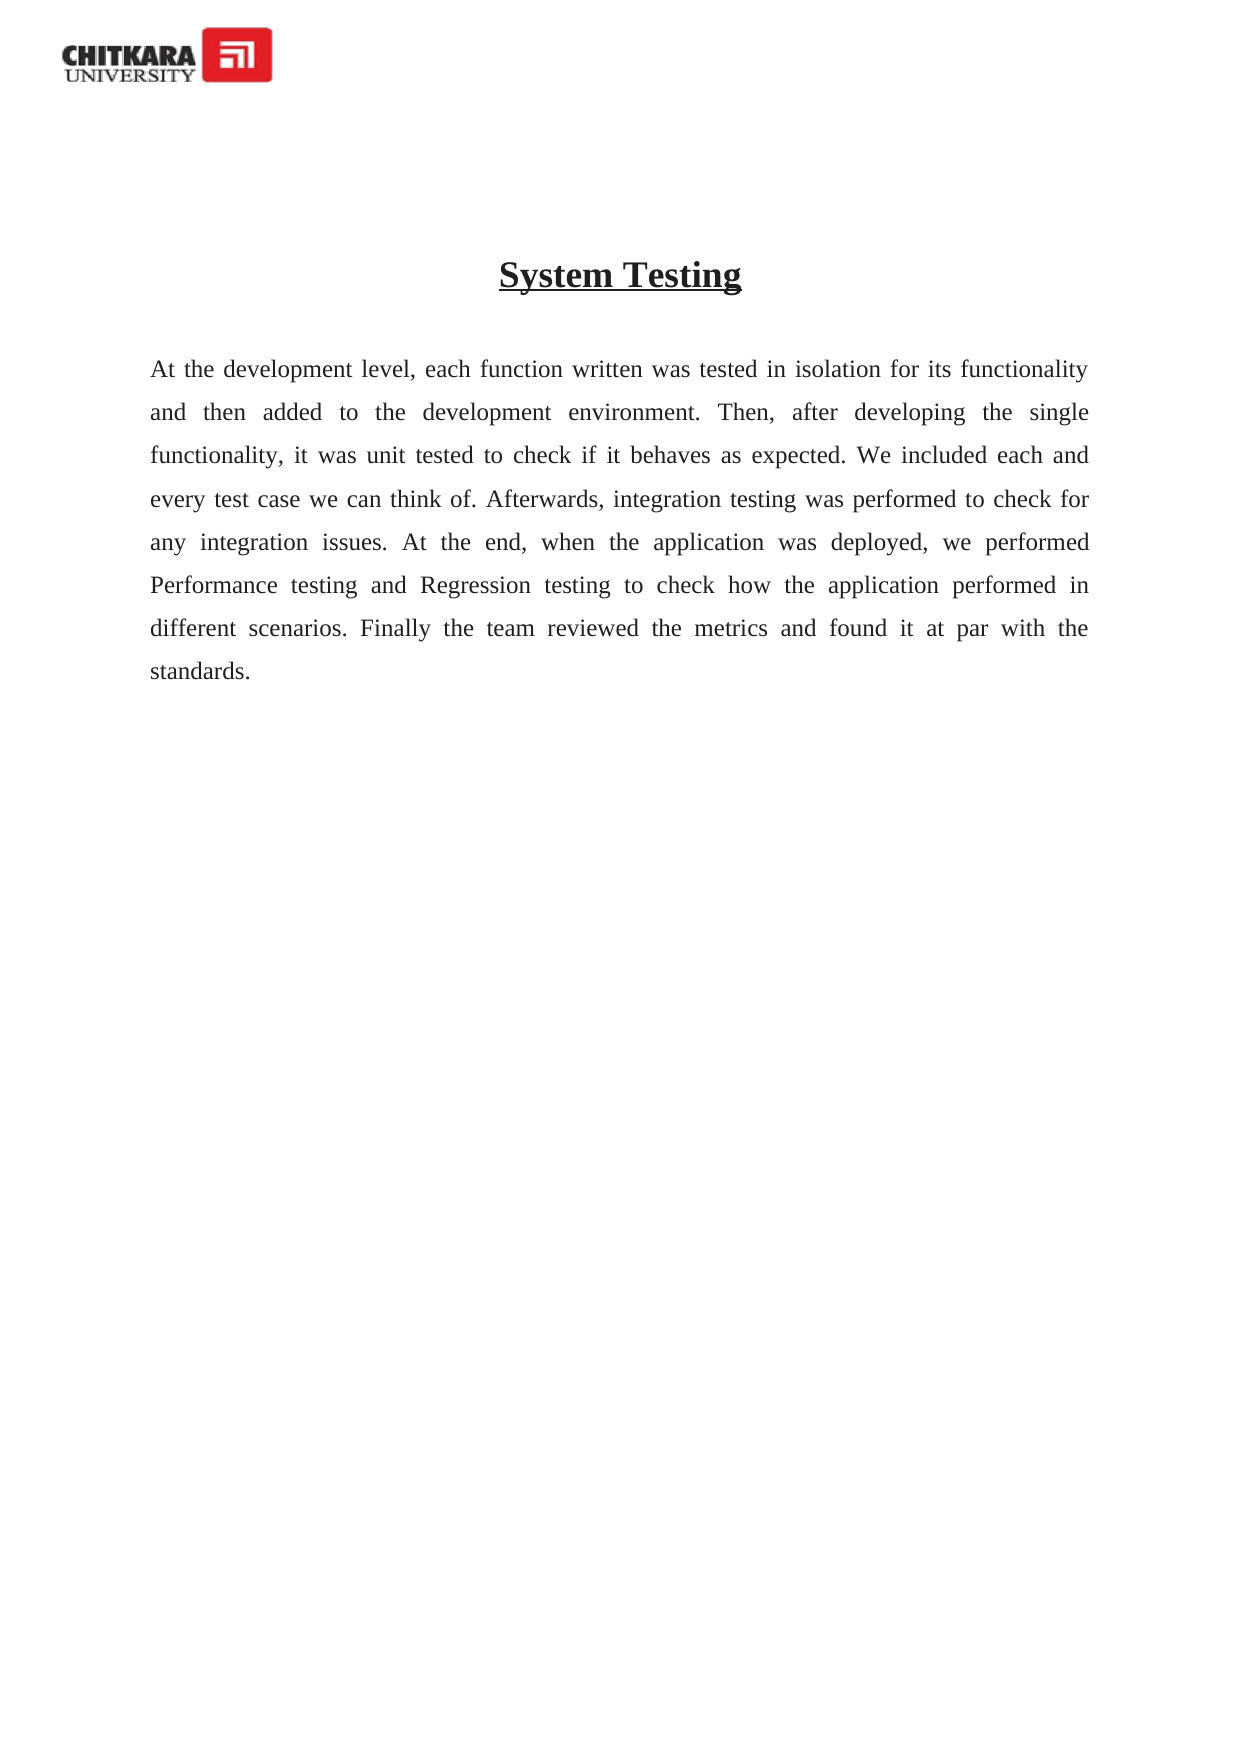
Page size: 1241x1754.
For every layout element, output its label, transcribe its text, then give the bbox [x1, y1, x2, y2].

picture [39, 23, 289, 88]
text At the development level, each function written was tested in isolation for its functionality and then added to the development environment. Then, after developing the single functionality, it was unit tested to check if it behaves as expected. We included each and every test case we can think of. Afterwards, integration testing was performed to check for any integration issues. At the end, when the application was deployed, we performed Performance testing and Regression testing to check how the application performed in different scenarios. Finally the team reviewed the metrics and found it at par with the standards. [150, 354, 1090, 685]
text System Testing [150, 252, 1090, 295]
